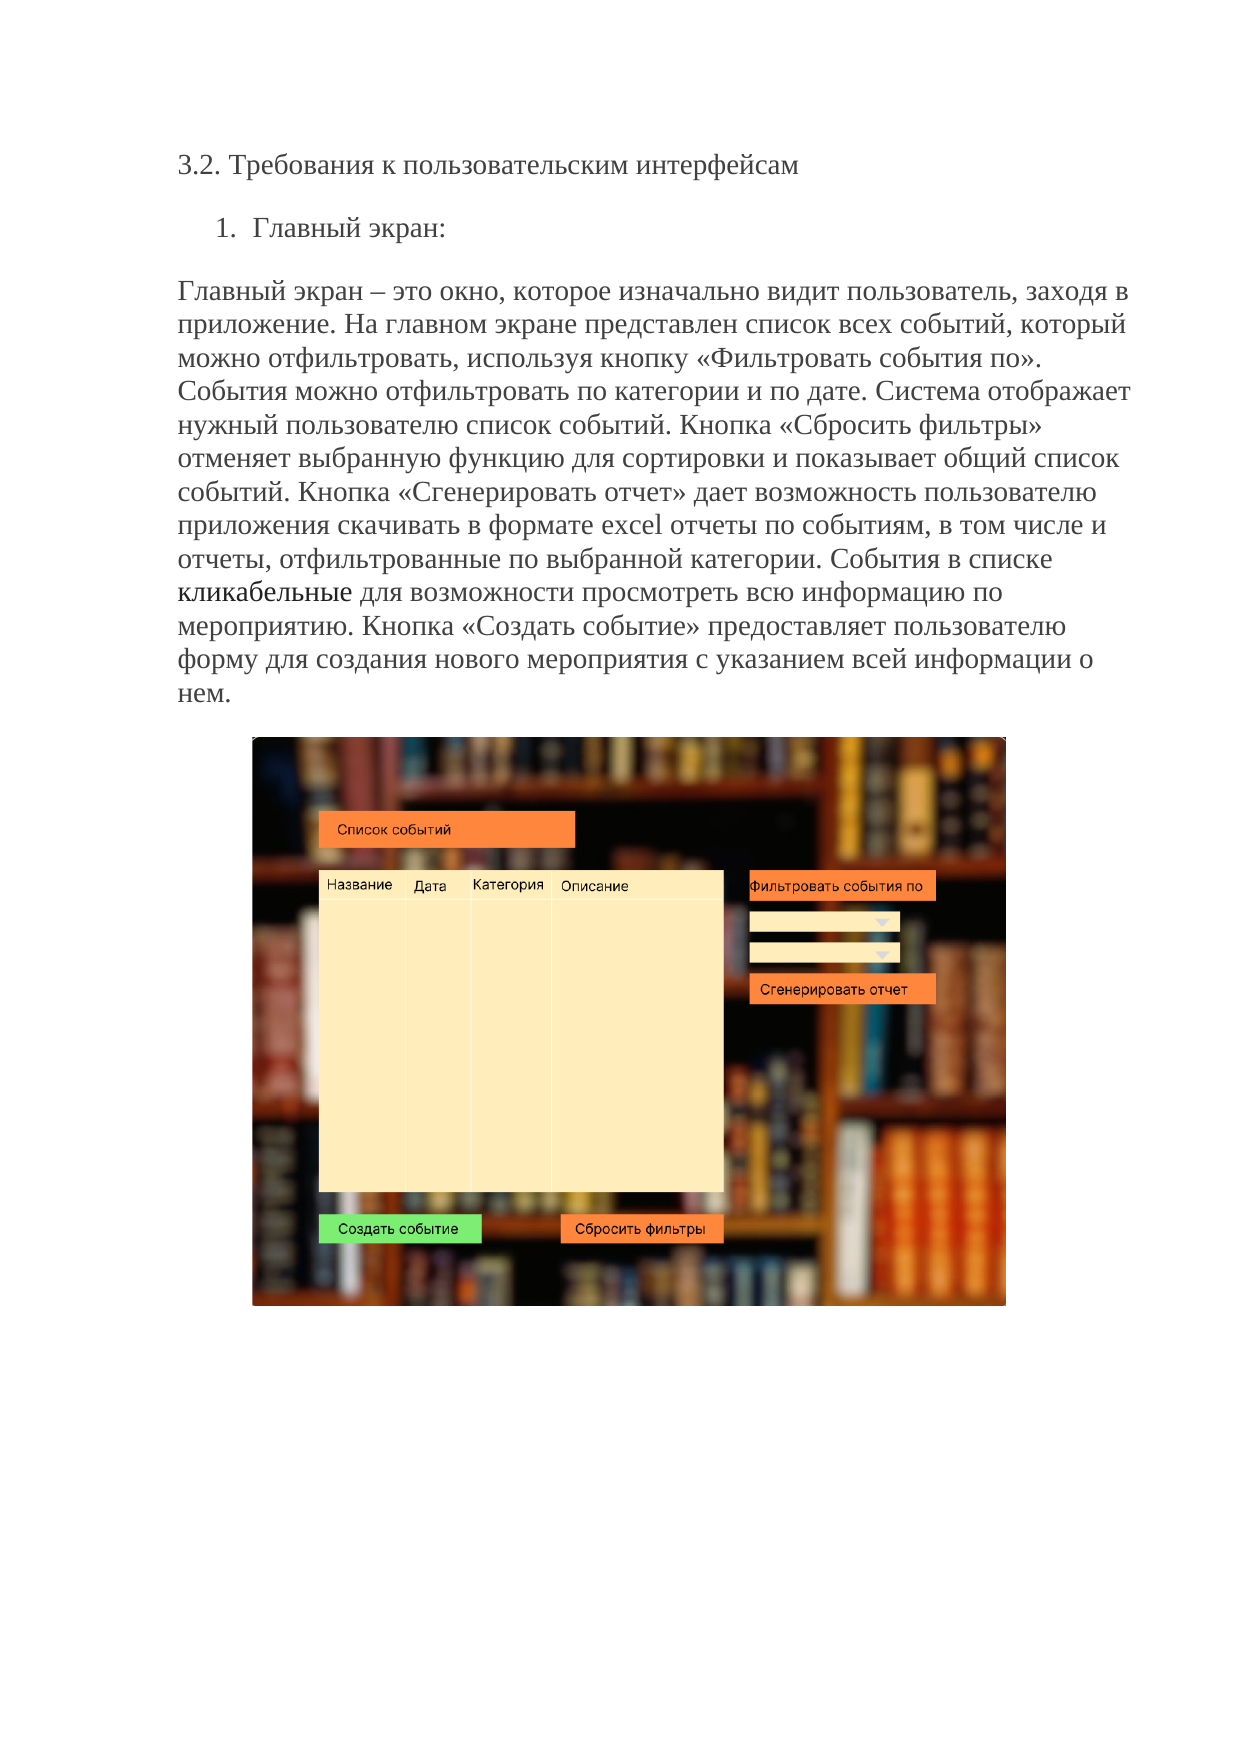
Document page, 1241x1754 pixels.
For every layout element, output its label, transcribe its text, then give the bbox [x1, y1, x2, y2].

picture [252, 737, 1006, 1306]
text Главный экран – это окно, которое изначально видит пользователь, заходя в приложение. На главном экране представлен список всех событий, который можно отфильтровать, используя кнопку «Фильтровать события по». События можно отфильтровать по категории и по дате. Система отображает нужный пользователю список событий. Кнопка «Сбросить фильтры» отменяет выбранную функцию для сортировки и показывает общий список событий. Кнопка «Сгенерировать отчет» дает возможность пользователю приложения скачивать в формате excel отчеты по событиям, в том числе и отчеты, отфильтрованные по выбранной категории. События в списке кликабельные для возможности просмотреть всю информацию по мероприятию. Кнопка «Создать событие» предоставляет пользователю форму для создания нового мероприятия с указанием всей информации о нем. [177, 273, 1152, 709]
subtitle 3.2. Требования к пользовательским интерфейсам [177, 147, 1152, 181]
list Главный экран: [215, 210, 1152, 243]
